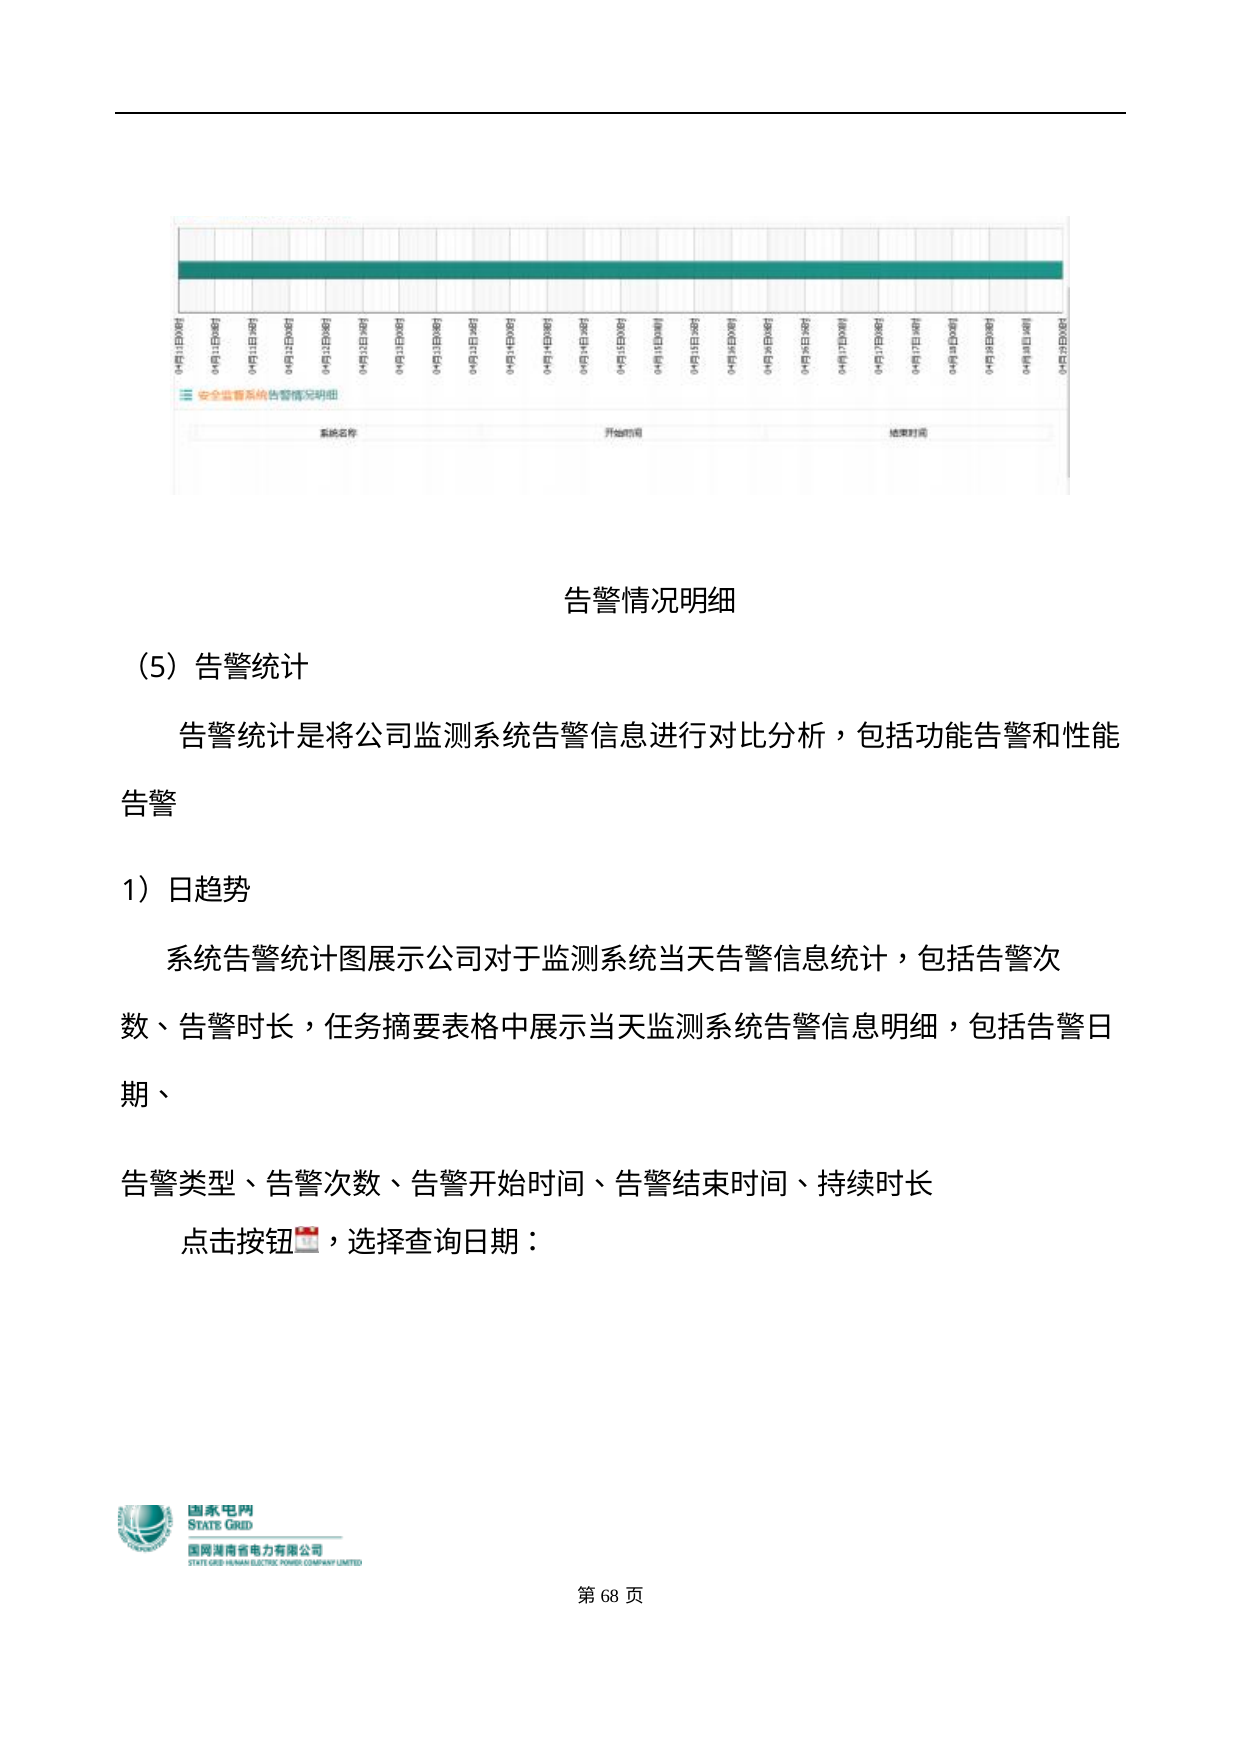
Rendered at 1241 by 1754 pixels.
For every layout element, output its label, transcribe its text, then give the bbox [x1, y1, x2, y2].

text 告警统计是将公司监测系统告警信息进行对比分析，包括功能告警和性能告警 [120, 716, 1122, 823]
text 1）日趋势 [121, 872, 1125, 908]
text 系统告警统计图展示公司对于监测系统当天告警信息统计，包括告警次数、告警时长，任务摘要表格中展示当天监测系统告警信息明细，包括告警日期、 [120, 939, 1119, 1114]
text 告警情况明细 [563, 583, 1125, 619]
text 告警类型、告警次数、告警开始时间、告警结束时间、持续时长点击按钮，选择查询日期： [120, 1163, 935, 1261]
picture [117, 1505, 362, 1566]
picture [169, 216, 1070, 495]
text （5）告警统计 [120, 649, 1125, 685]
picture [294, 1226, 319, 1253]
